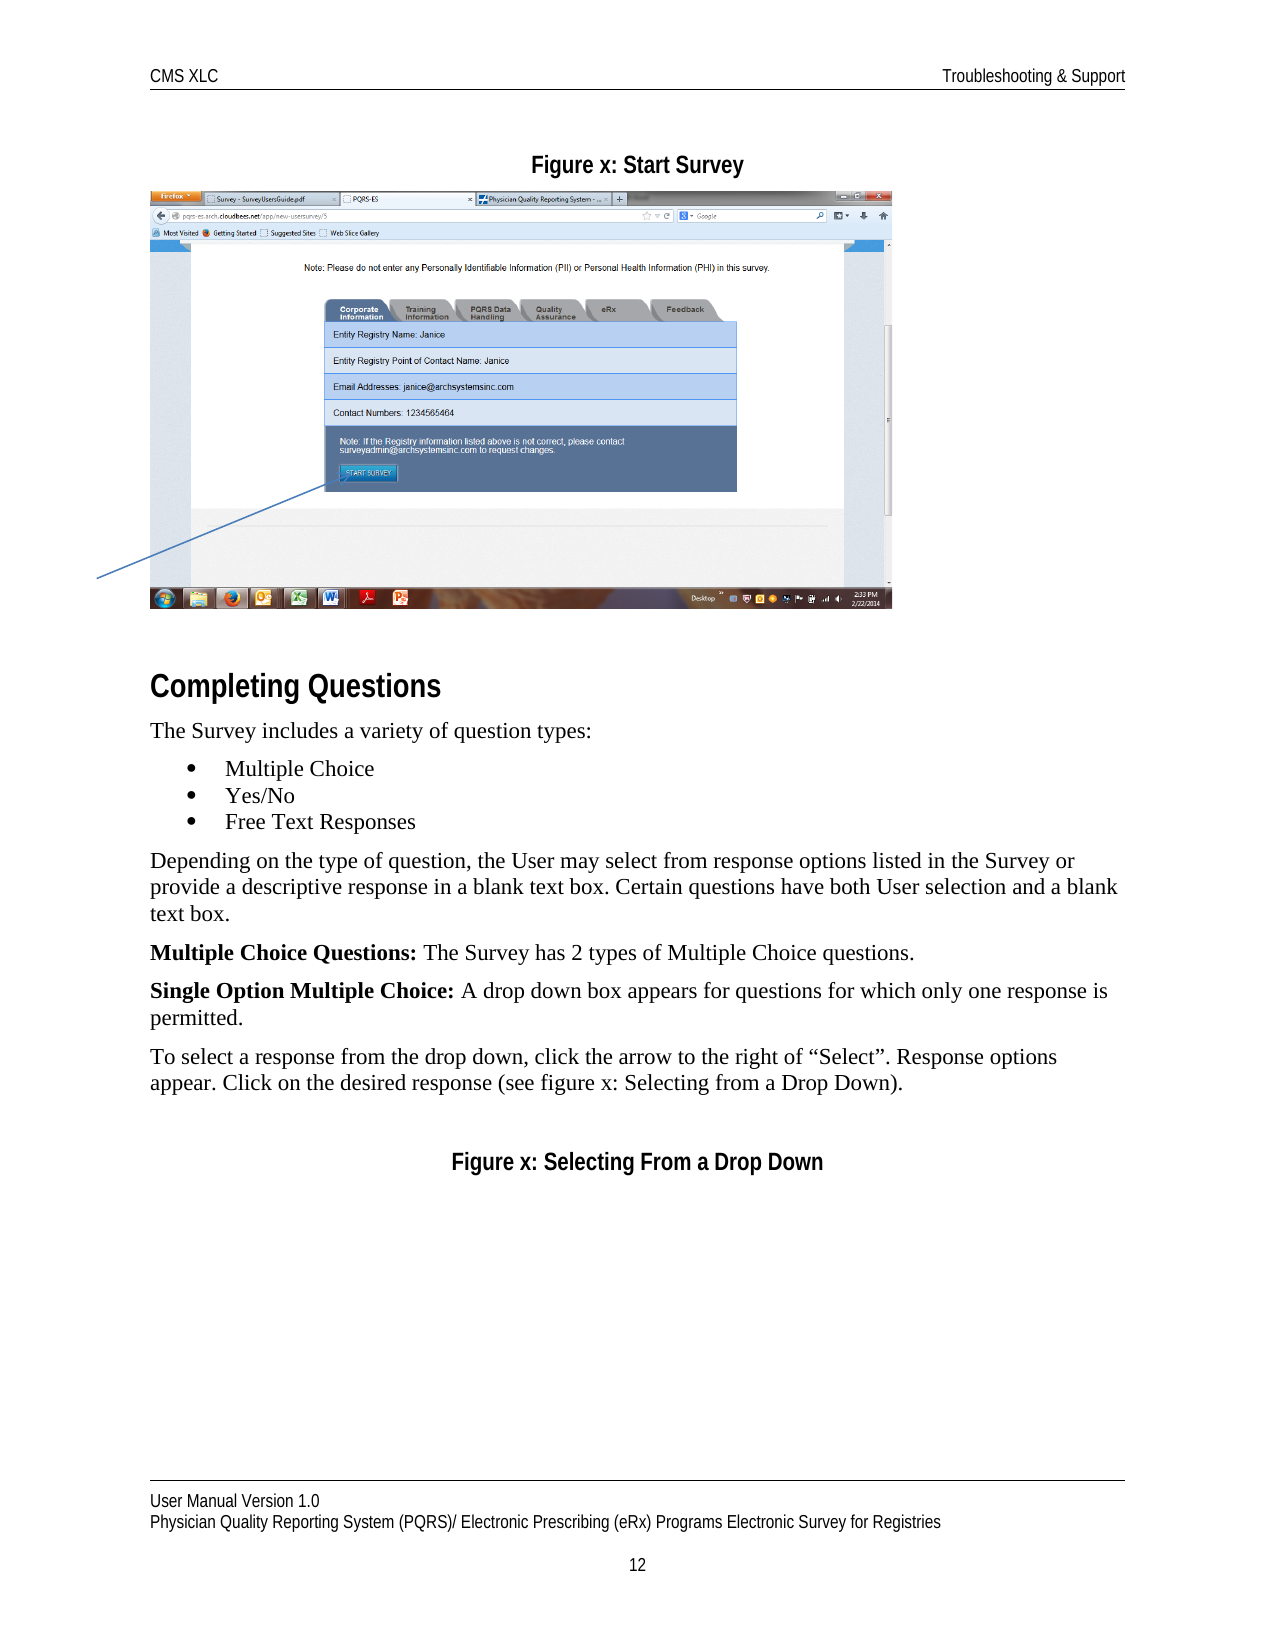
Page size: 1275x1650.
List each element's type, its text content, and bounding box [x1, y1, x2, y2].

subtitle Completing Questions [150, 666, 1125, 704]
list Yes/No [187, 782, 1125, 808]
picture [150, 191, 893, 609]
list Multiple Choice [187, 756, 1125, 782]
text Figure x: Selecting From a Drop Down [150, 1147, 1125, 1175]
text Depending on the type of question, the User may select from response options listed in the Survey or provide a descriptive response in a blank text box. Certain questions have both User selection and a blank text box. [150, 847, 1125, 926]
text Multiple Choice Questions: The Survey has 2 types of Multiple Choice questions. [150, 939, 1125, 965]
text Single Option Multiple Choice: A drop down box appears for questions for which only one response is permitted. [150, 977, 1125, 1030]
text The Survey includes a variety of question types: [150, 717, 1125, 743]
text To select a response from the drop down, click the arrow to the right of “Select”. Response options appear. Click on the desired response (see figure x: Selecting from a Drop Down). [150, 1043, 1125, 1095]
list Free Text Responses [187, 808, 1125, 834]
text Figure x: Start Survey [150, 150, 1125, 179]
